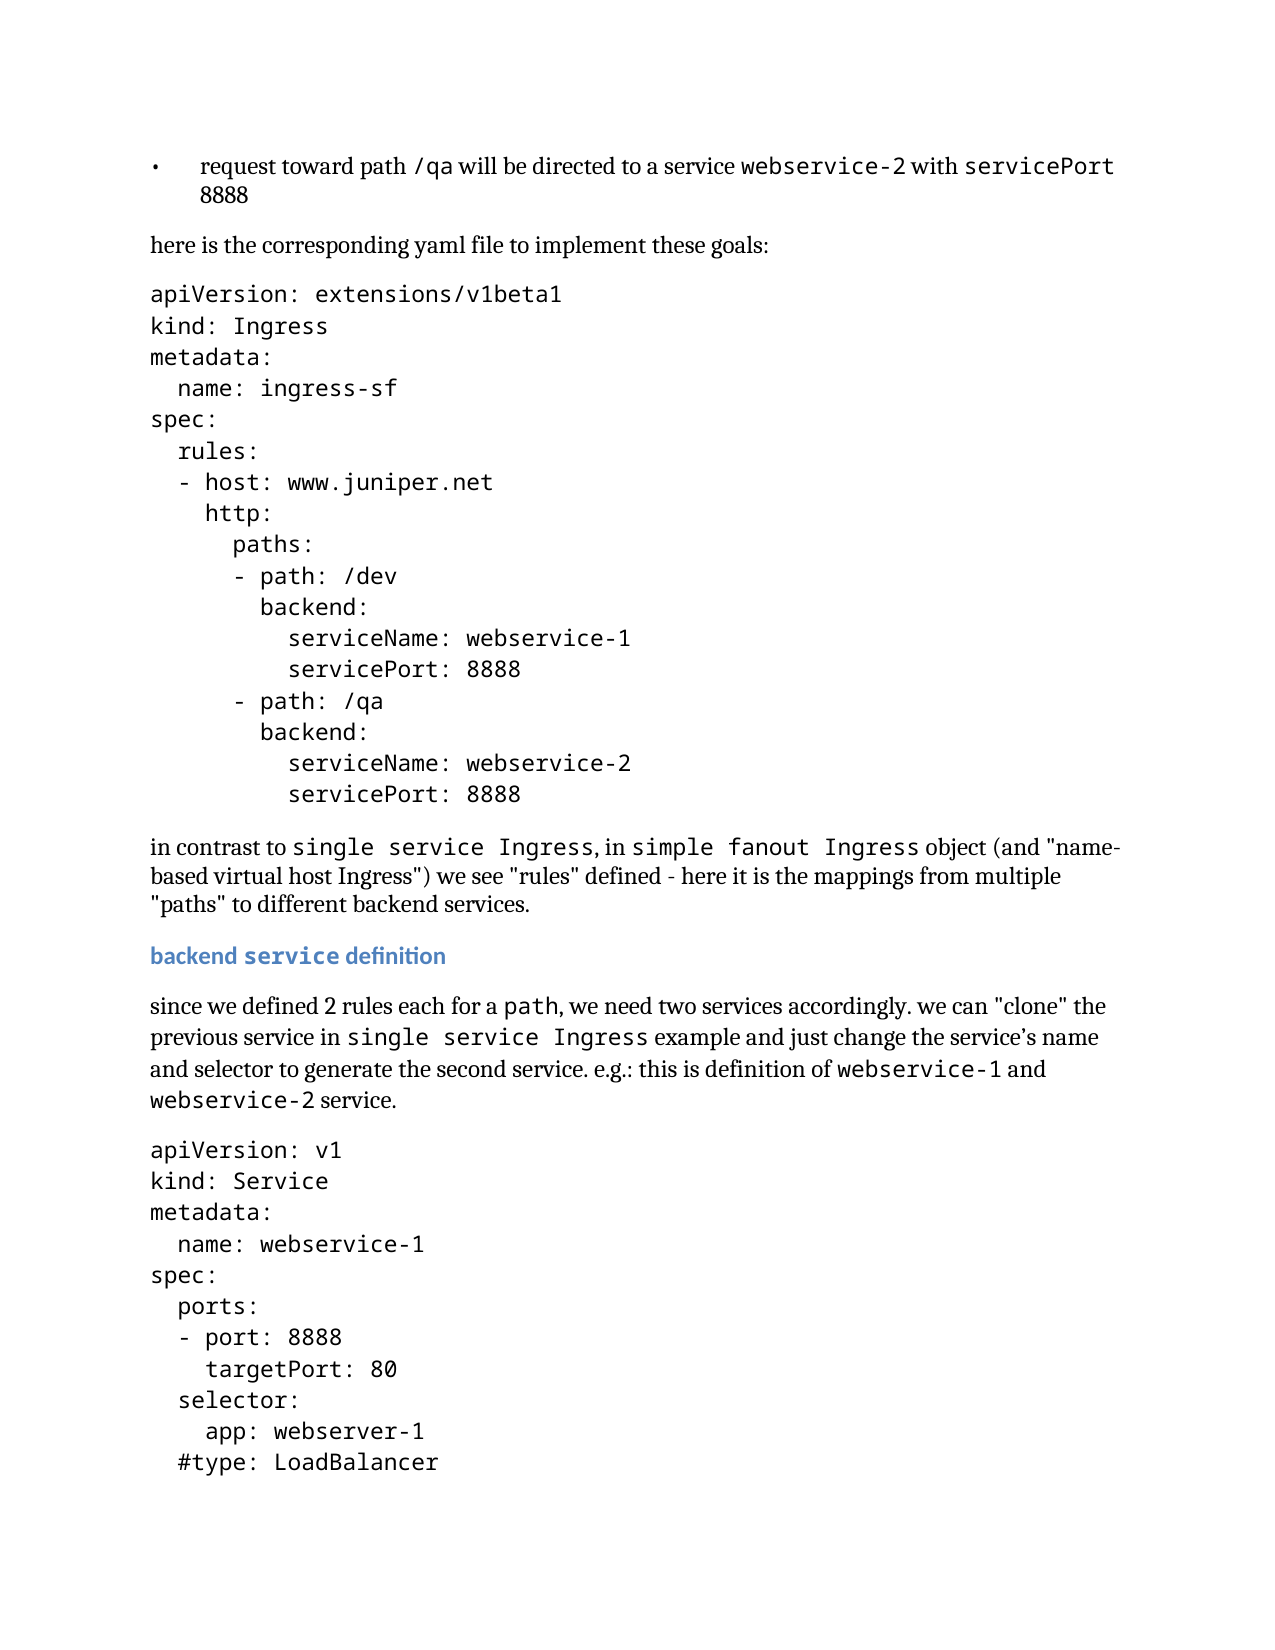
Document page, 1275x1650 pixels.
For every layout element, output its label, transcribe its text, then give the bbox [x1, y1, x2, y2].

text apiVersion: v1 kind: Service metadata: name: webservice-1 spec: ports: - port: 8888 targetPort: 80 selector: app: webserver-1 #type: LoadBalancer [150, 1134, 1125, 1477]
list request toward path /qa will be directed to a service webservice-2 with servicePort 8888 [150, 150, 1125, 210]
text here is the corresponding yaml file to implement these goals: [150, 231, 1125, 259]
text in contrast to single service Ingress, in simple fanout Ingress object (and "name-based virtual host Ingress") we see "rules" defined - here it is the mappings from multiple "paths" to different backend services. [150, 830, 1125, 919]
text apiVersion: extensions/v1beta1 kind: Ingress metadata: name: ingress-sf spec: rules: - host: www.juniper.net http: paths: - path: /dev backend: serviceName: webservice-1 servicePort: 8888 - path: /qa backend: serviceName: webservice-2 servicePort: 8888 [150, 278, 1125, 809]
subtitle backend service definition [150, 940, 1125, 971]
text since we defined 2 rules each for a path, we need two services accordingly. we can "clone" the previous service in single service Ingress example and just change the service’s name and selector to generate the second service. e.g.: this is definition of webservice-1 and webservice-2 service. [150, 990, 1125, 1115]
